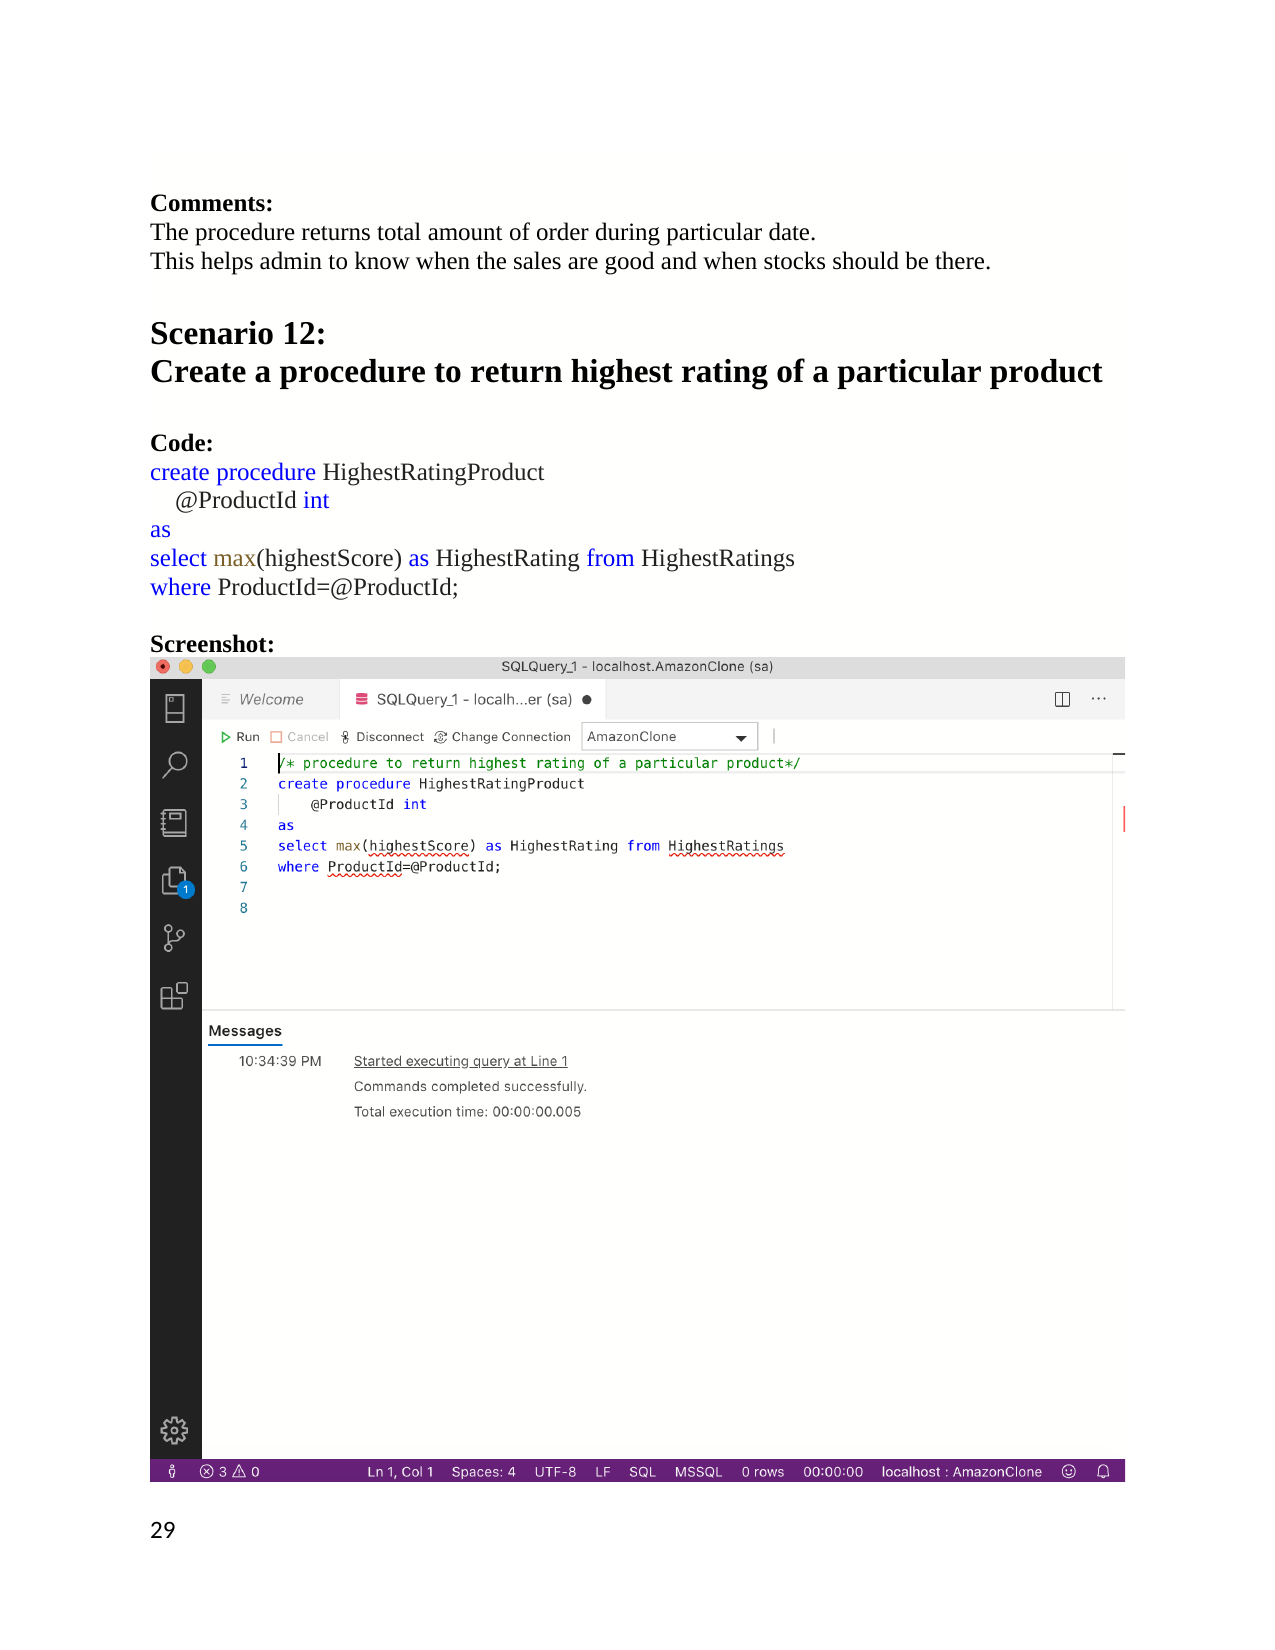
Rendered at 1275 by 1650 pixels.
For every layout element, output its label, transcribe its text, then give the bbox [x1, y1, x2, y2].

text Comments: [150, 188, 1125, 217]
picture [150, 657, 1125, 1482]
text @ProductId int [150, 485, 1125, 514]
text Code: [150, 428, 1125, 457]
text create procedure HighestRatingProduct [150, 457, 1125, 485]
text Scenario 12: [150, 313, 1125, 351]
text as [150, 514, 1125, 543]
text Screenshot: [150, 629, 1125, 657]
text select max(highestScore) as HighestRating from HighestRatings [150, 543, 1125, 572]
text Create a procedure to return highest rating of a particular product [150, 351, 1125, 389]
text The procedure returns total amount of order during particular date. [150, 217, 1125, 246]
text This helps admin to know when the sales are good and when stocks should be there. [150, 246, 1125, 274]
text where ProductId=@ProductId; [150, 572, 1125, 600]
